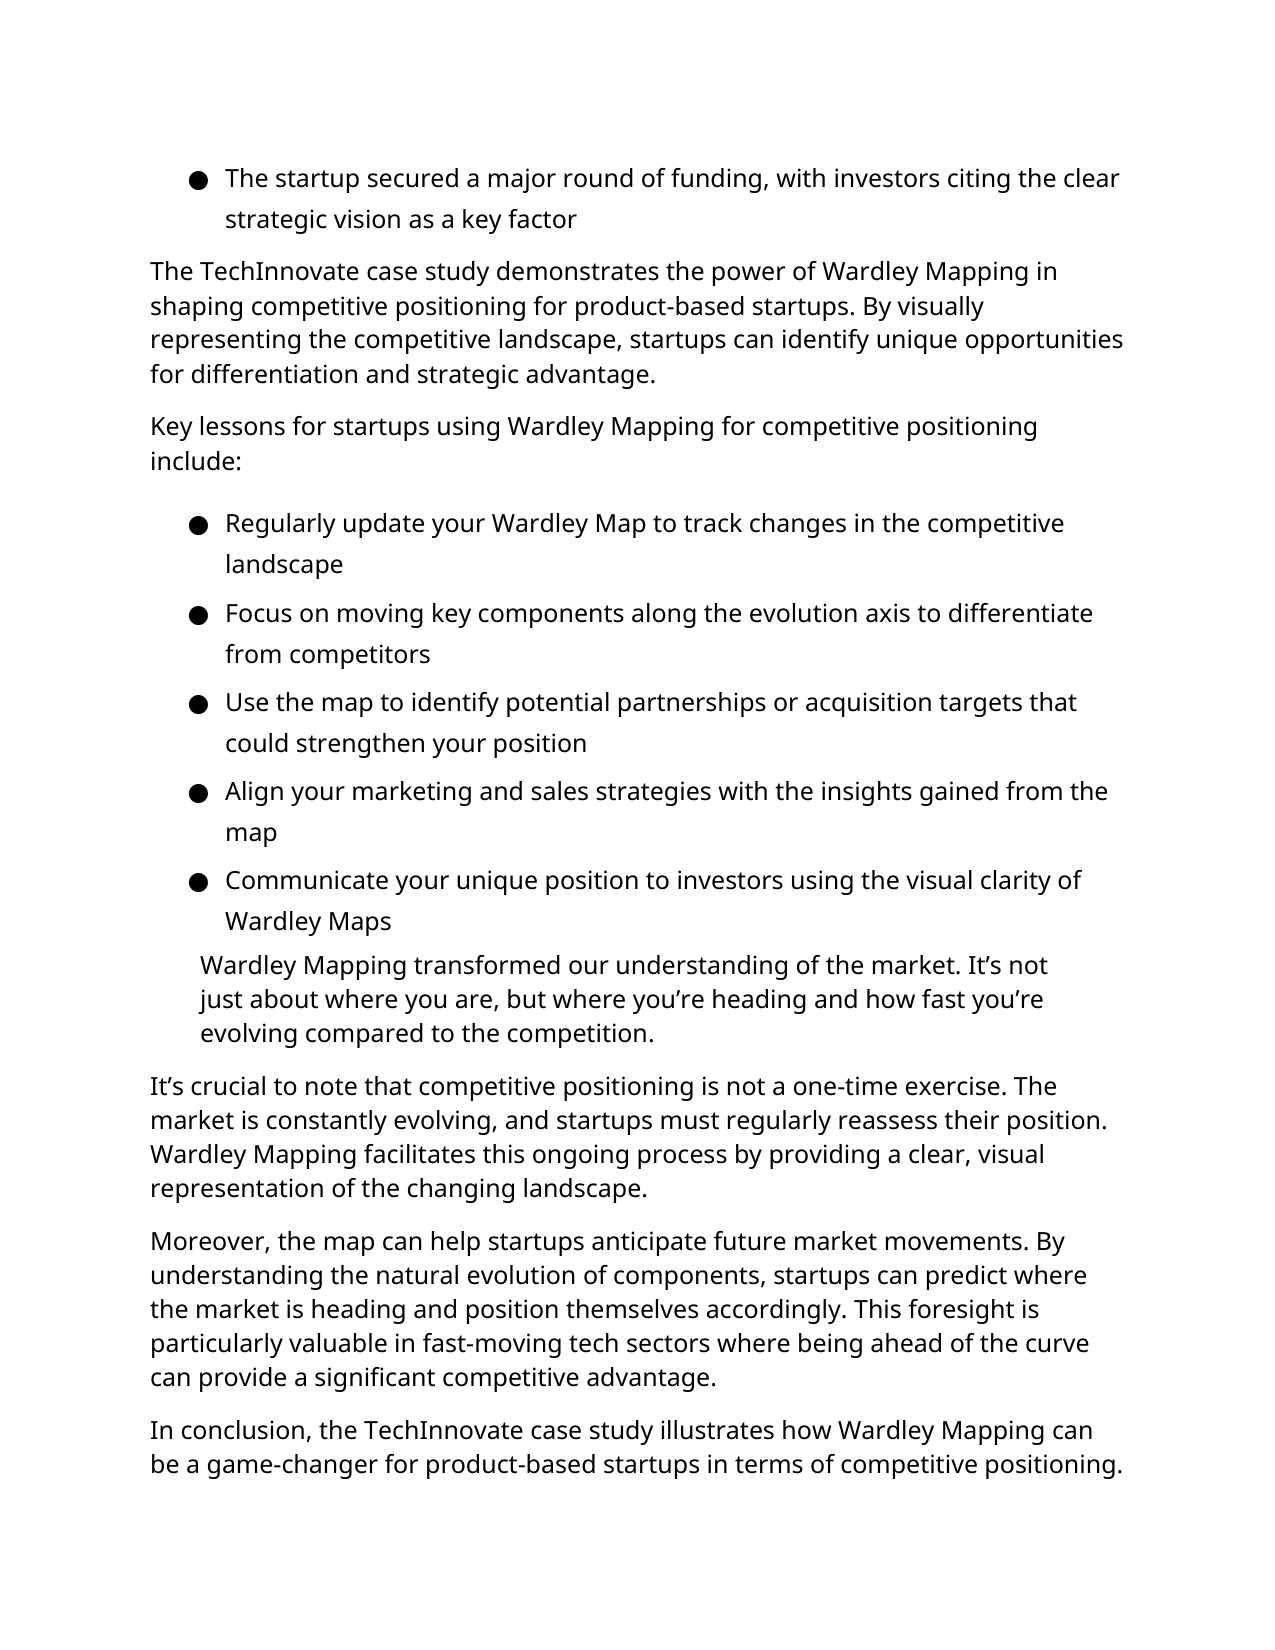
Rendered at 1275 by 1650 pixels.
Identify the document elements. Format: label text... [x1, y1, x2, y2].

list Communicate your unique position to investors using the visual clarity of Wardley Maps [187, 852, 1125, 937]
text Moreover, the map can help startups anticipate future market movements. By understanding the natural evolution of components, startups can predict where the market is heading and position themselves accordingly. This foresight is particularly valuable in fast-moving tech sectors where being ahead of the curve can provide a significant competitive advantage. [150, 1224, 1125, 1394]
text The TechInnovate case study demonstrates the power of Wardley Mapping in shaping competitive positioning for product-based startups. By visually representing the competitive landscape, startups can identify unique opportunities for differentiation and strategic advantage. [150, 254, 1125, 390]
list Focus on moving key components along the evolution axis to differentiate from competitors [187, 585, 1125, 670]
list The startup secured a major round of funding, with investors citing the clear strategic vision as a key factor [187, 150, 1125, 235]
list Use the map to identify potential partnerships or acquisition targets that could strengthen your position [187, 674, 1125, 759]
text It’s crucial to note that competitive positioning is not a one-time exercise. The market is constantly evolving, and startups must regularly reassess their position. Wardley Mapping facilitates this ongoing process by providing a clear, visual representation of the changing landscape. [150, 1069, 1125, 1205]
text Wardley Mapping transformed our understanding of the market. It’s not just about where you are, but where you’re heading and how fast you’re evolving compared to the competition. [200, 948, 1075, 1050]
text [150, 1413, 1125, 1481]
text Key lessons for startups using Wardley Mapping for competitive positioning include: [150, 409, 1125, 477]
list Regularly update your Wardley Map to track changes in the competitive landscape [187, 496, 1125, 581]
list Align your marketing and sales strategies with the insights gained from the map [187, 763, 1125, 848]
